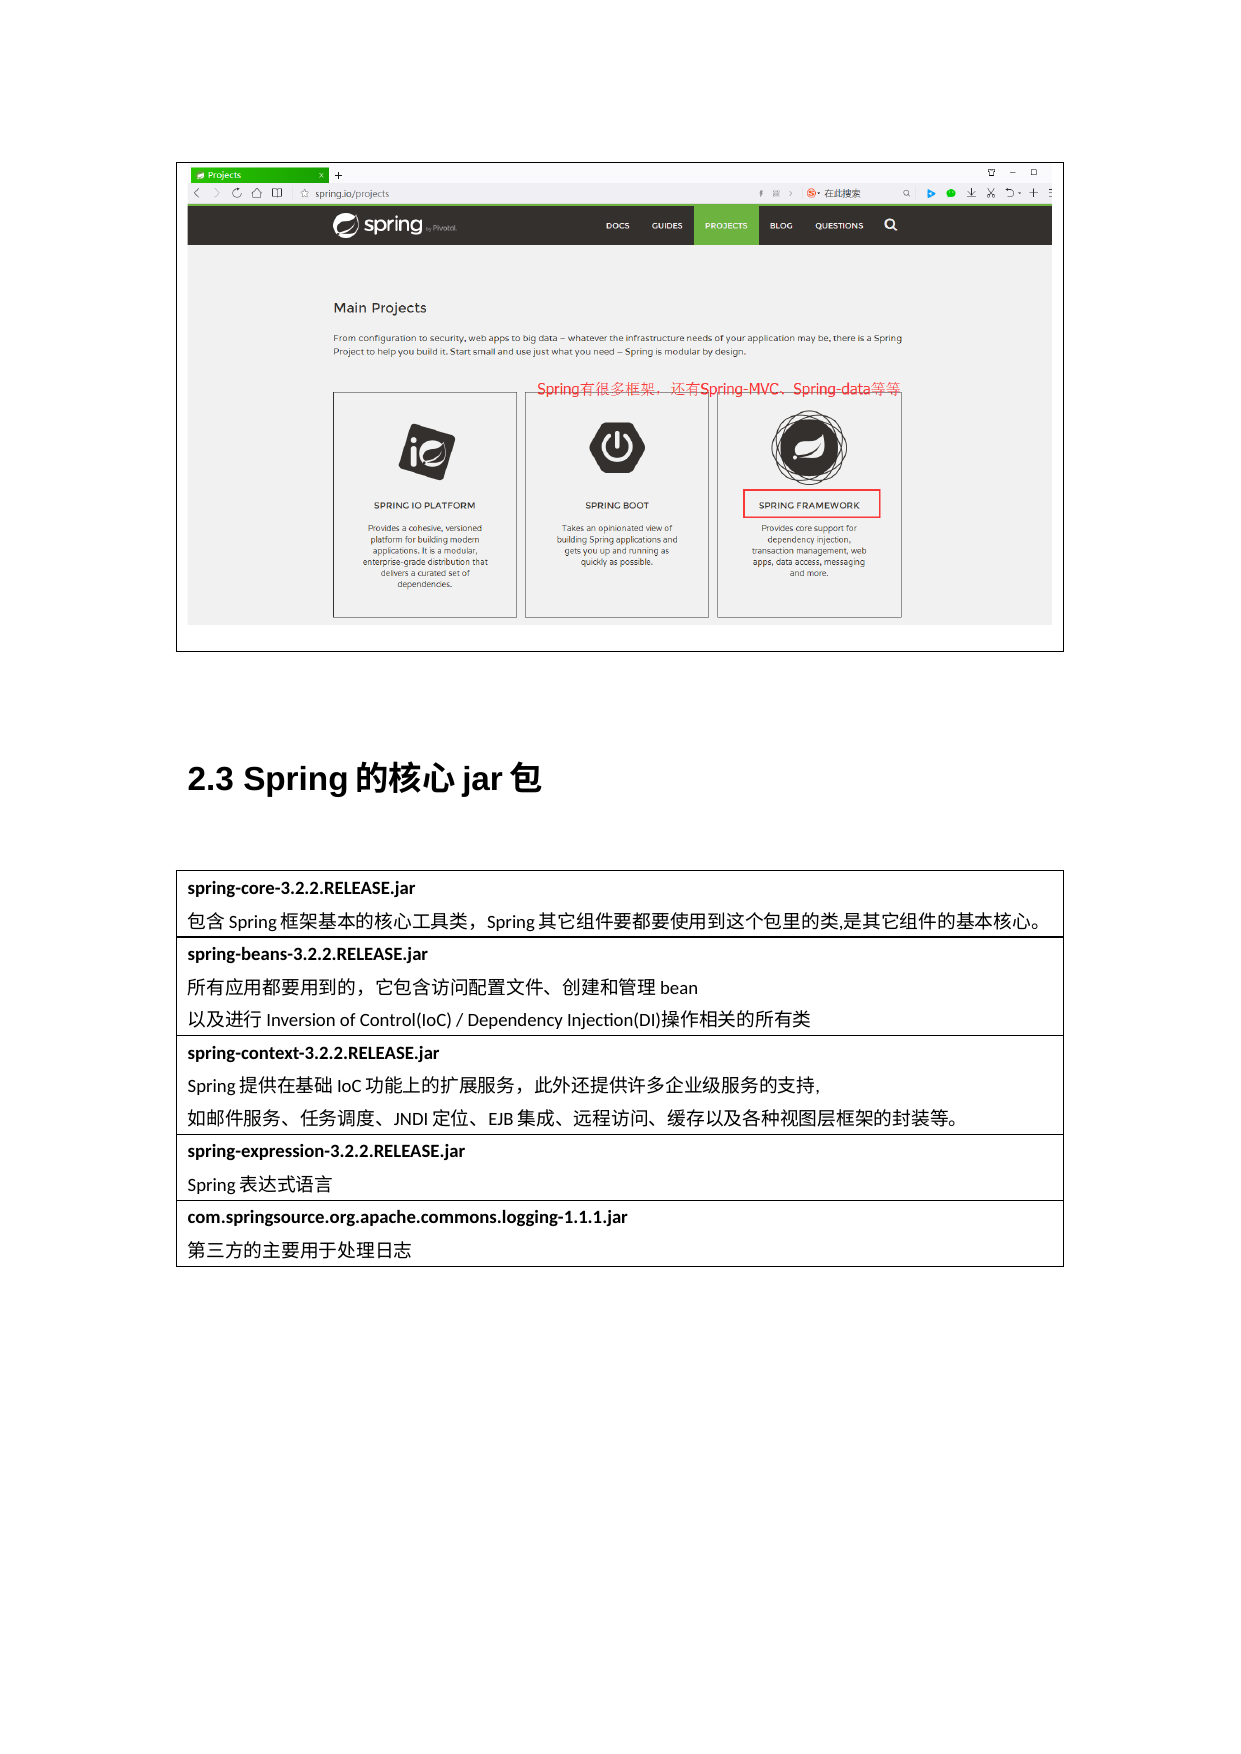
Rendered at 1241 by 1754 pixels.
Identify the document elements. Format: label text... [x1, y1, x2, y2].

table_cell spring-beans-3.2.2.RELEASE.jar 所有应用都要用到的，它包含访问配置文件、创建和管理bean 以及进行Inversion of Control(IoC) / Dependency Injection(DI)操作相关的所有类 [177, 938, 1063, 1035]
table_cell spring-context-3.2.2.RELEASE.jar Spring提供在基础IoC功能上的扩展服务，此外还提供许多企业级服务的支持, 如邮件服务、任务调度、JNDI定位、EJB集成、远程访问、缓存以及各种视图层框架的封装等。 [177, 1036, 1063, 1133]
table_header [177, 163, 1063, 651]
table_cell com.springsource.org.apache.commons.logging-1.1.1.jar 第三方的主要用于处理日志 [177, 1201, 1063, 1266]
picture [187, 163, 1052, 625]
table_cell spring-expression-3.2.2.RELEASE.jar Spring表达式语言 [177, 1135, 1063, 1199]
subtitle 2.3 Spring的核心jar包 [187, 744, 1053, 809]
table_header spring-core-3.2.2.RELEASE.jar 包含Spring框架基本的核心工具类，Spring其它组件要都要使用到这个包里的类,是其它组件的基本核心。 [177, 871, 1063, 936]
